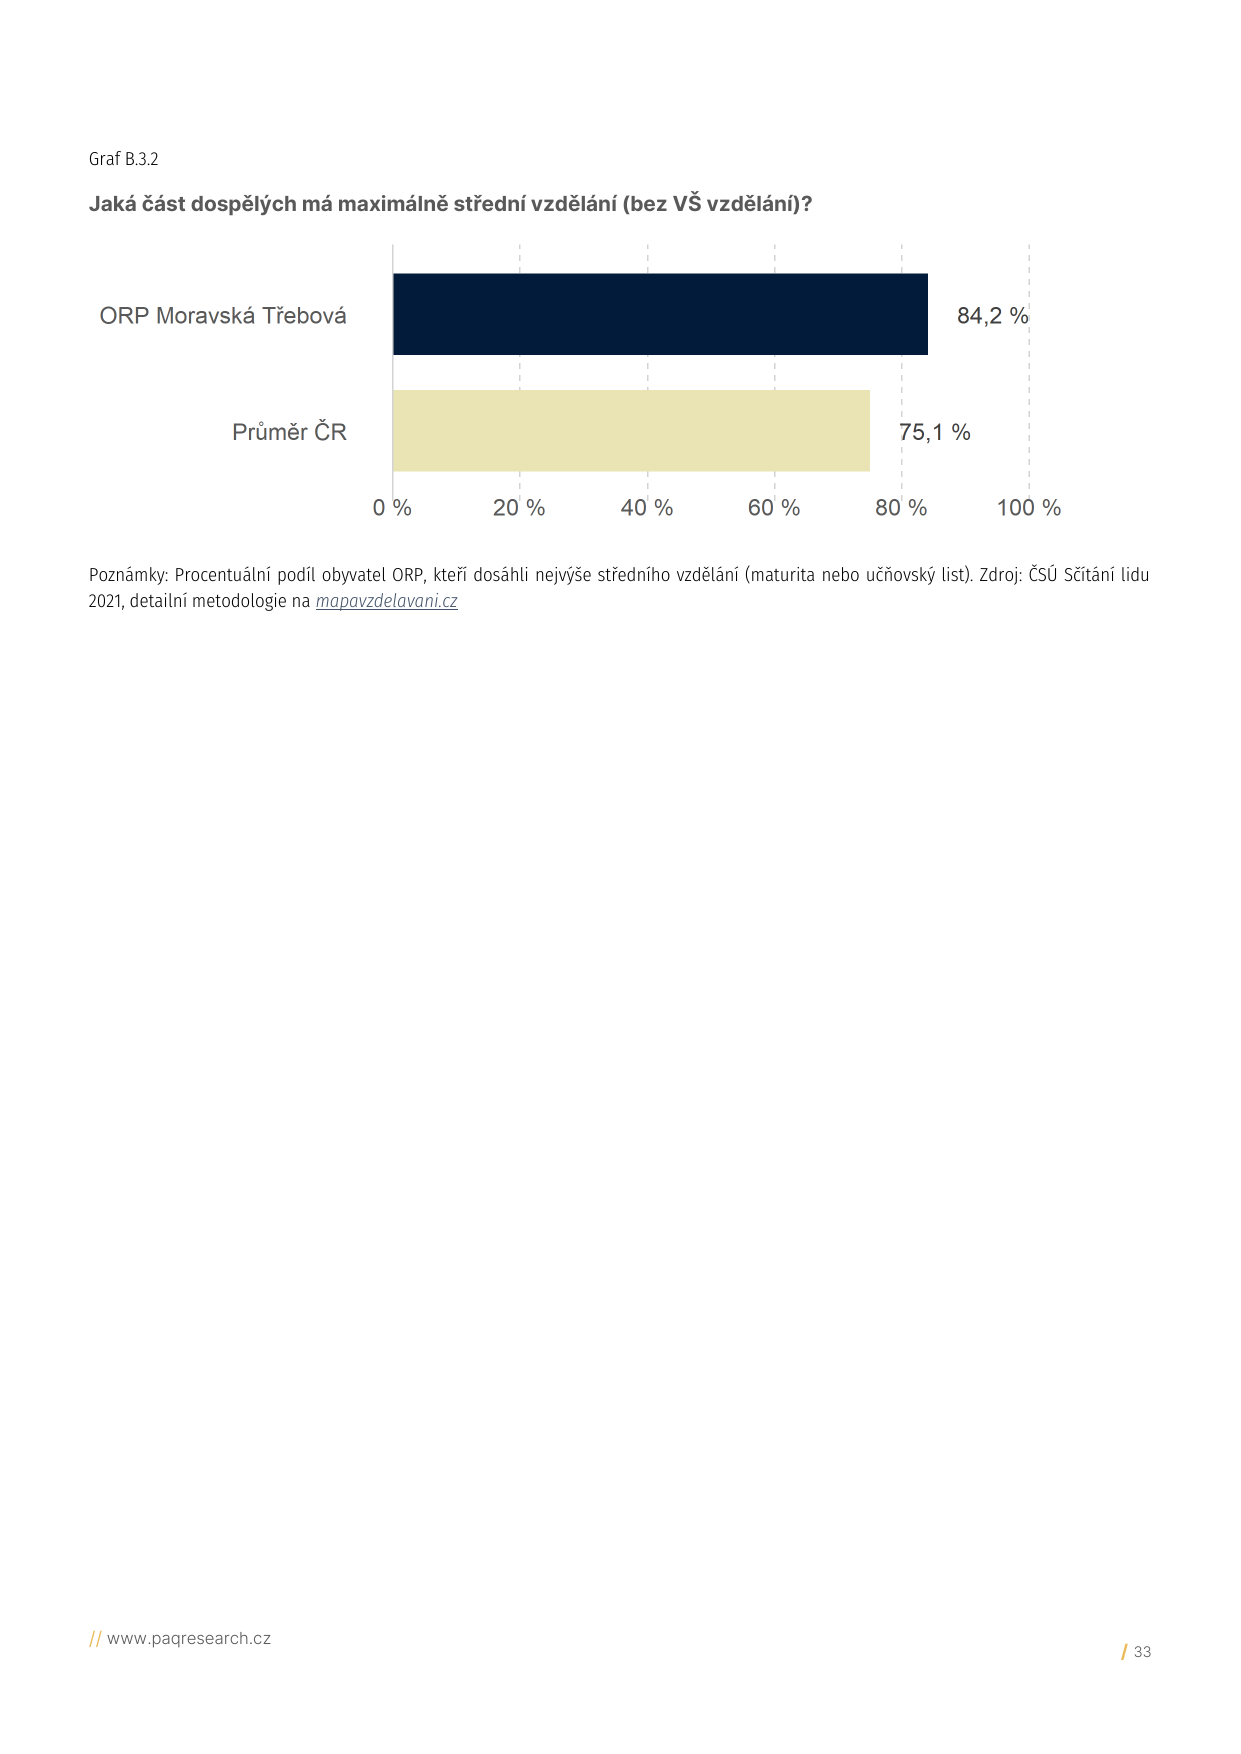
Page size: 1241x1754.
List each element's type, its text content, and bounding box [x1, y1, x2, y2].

text Graf B.3.2 [89, 148, 1152, 170]
text Poznámky: Procentuální podíl obyvatel ORP, kteří dosáhli nejvýše středního vzdělání (maturita nebo učňovský list). Zdroj: ČSÚ Sčítání lidu 2021, detailní metodologie na mapavzdelavani.cz [89, 564, 1152, 613]
text Jaká část dospělých má maximálně střední vzdělání (bez VŠ vzdělání)? [89, 186, 1152, 216]
picture [88, 216, 1139, 548]
